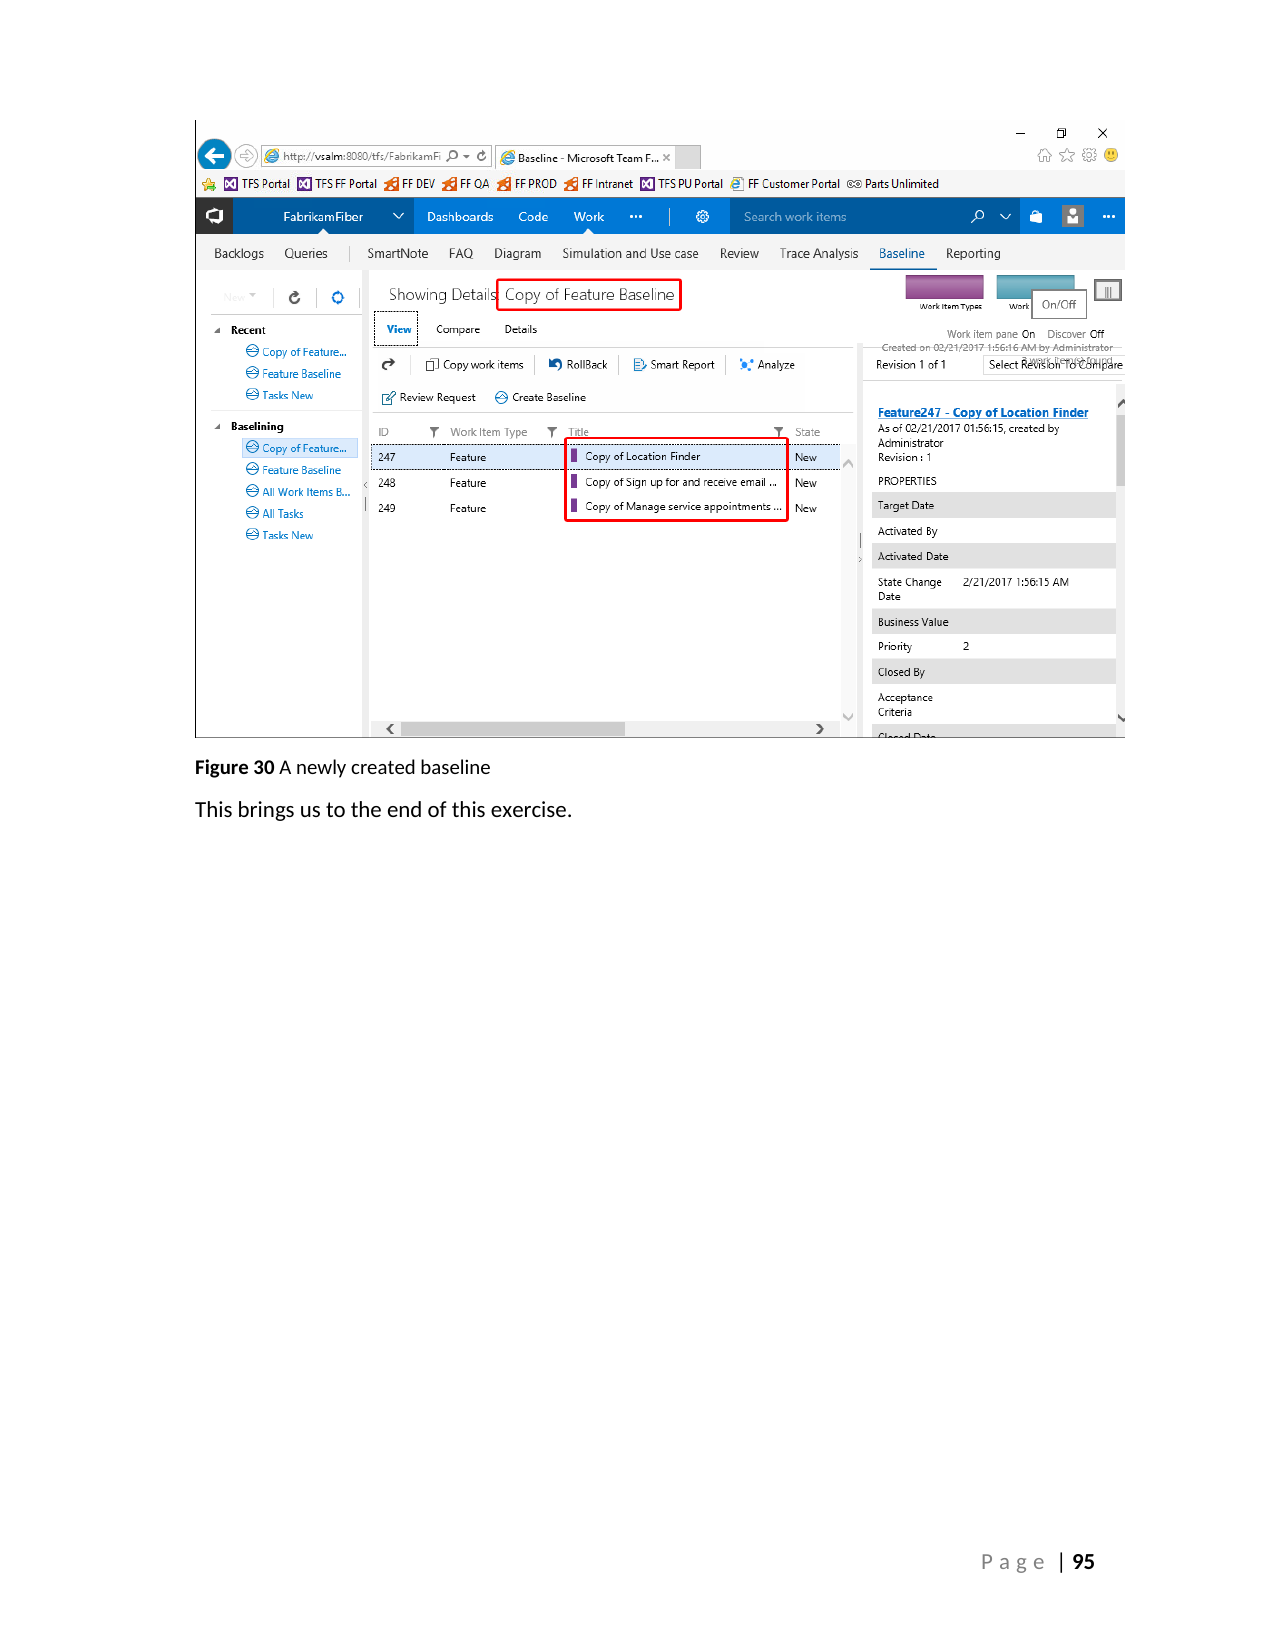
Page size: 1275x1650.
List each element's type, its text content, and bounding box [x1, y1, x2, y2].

picture [195, 120, 1125, 738]
list This brings us to the end of this exercise. [195, 796, 1125, 823]
text Figure 30 A newly created baseline [195, 754, 1125, 779]
